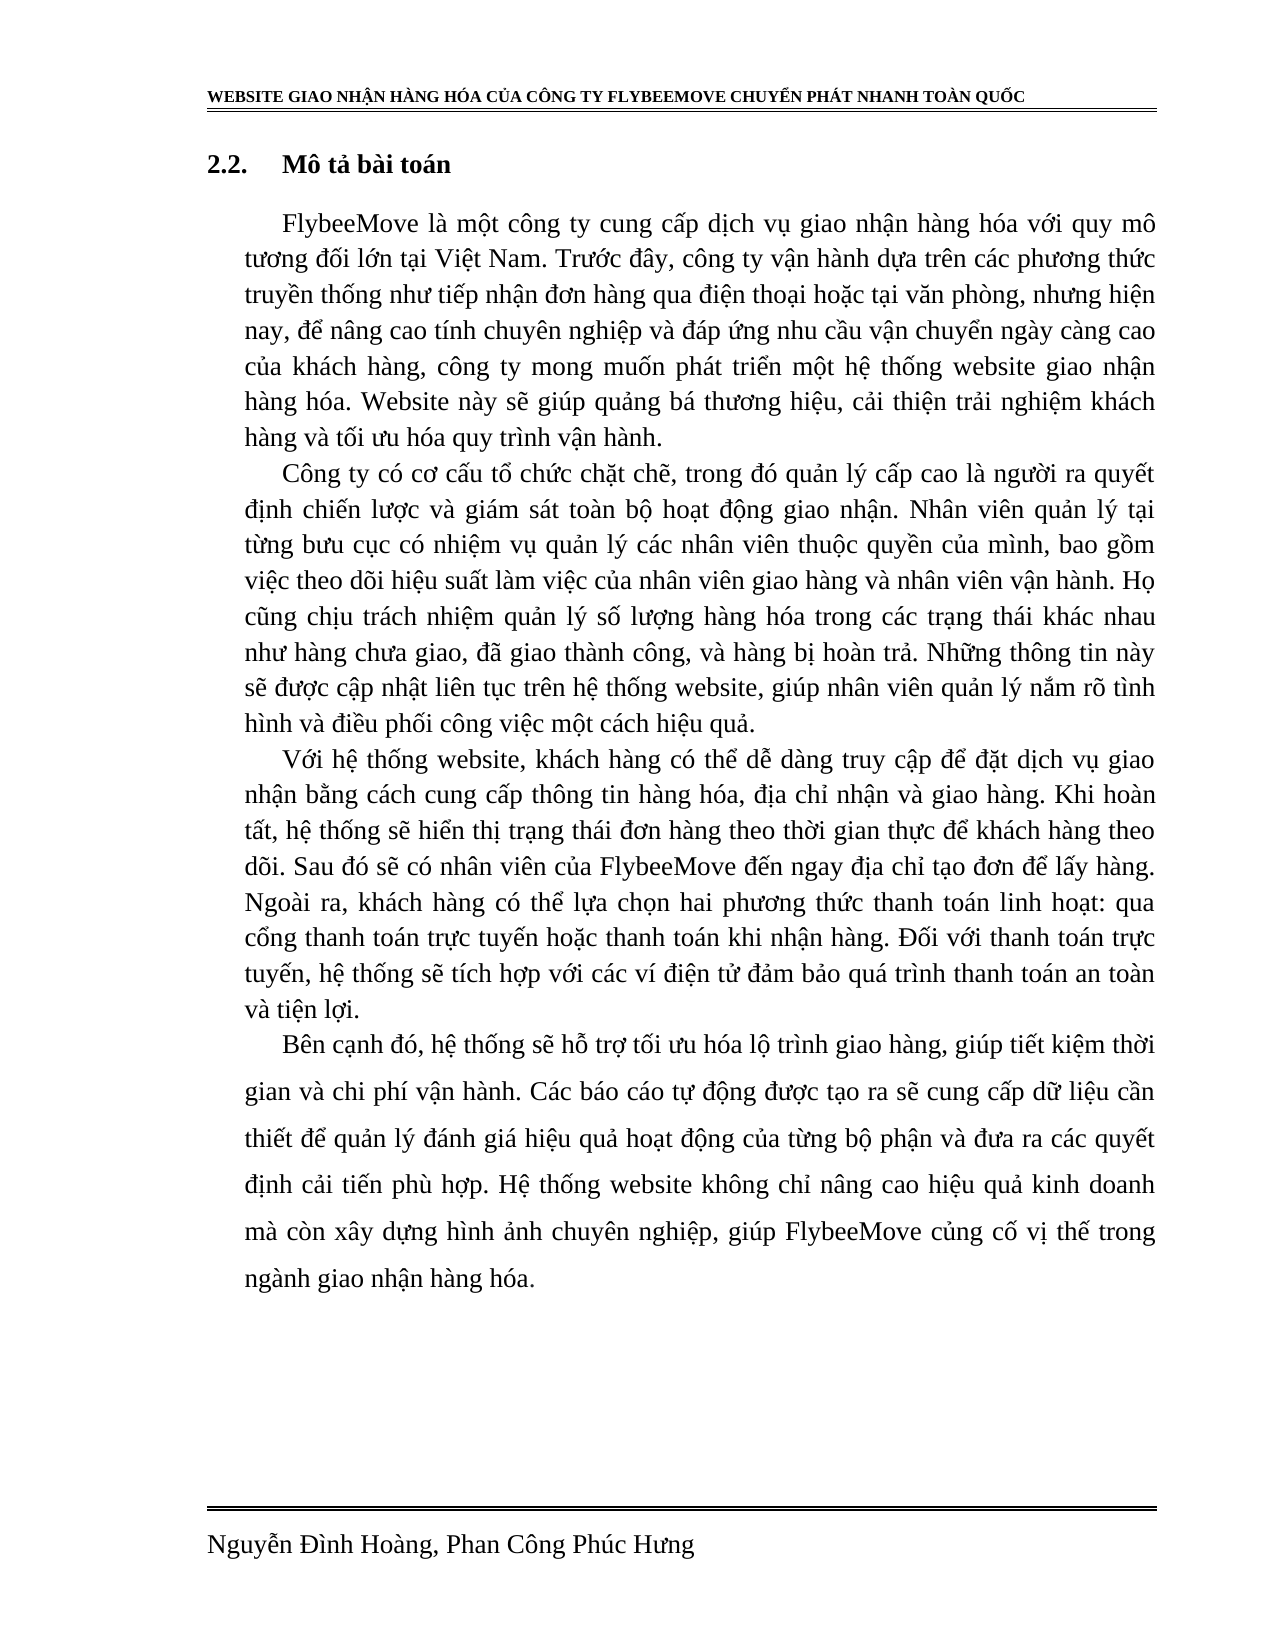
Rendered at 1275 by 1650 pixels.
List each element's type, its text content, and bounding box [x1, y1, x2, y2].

subtitle Mô tả bài toán [207, 148, 1157, 179]
list Công ty có cơ cấu tổ chức chặt chẽ, trong đó quản lý cấp cao là người ra quyết định chiến lược và giám sát toàn bộ hoạt động giao nhận. Nhân viên quản lý tại từng bưu cục có nhiệm vụ quản lý các nhân viên thuộc quyền của mình, bao gồm việc theo dõi hiệu suất làm việc của nhân viên giao hàng và nhân viên vận hành. Họ cũng chịu trách nhiệm quản lý số lượng hàng hóa trong các trạng thái khác nhau như hàng chưa giao, đã giao thành công, và hàng bị hoàn trả. Những thông tin này sẽ được cập nhật liên tục trên hệ thống website, giúp nhân viên quản lý nắm rõ tình hình và điều phối công việc một cách hiệu quả. [244, 457, 1157, 738]
list FlybeeMove là một công ty cung cấp dịch vụ giao nhận hàng hóa với quy mô tương đối lớn tại Việt Nam. Trước đây, công ty vận hành dựa trên các phương thức truyền thống như tiếp nhận đơn hàng qua điện thoại hoặc tại văn phòng, nhưng hiện nay, để nâng cao tính chuyên nghiệp và đáp ứng nhu cầu vận chuyển ngày càng cao của khách hàng, công ty mong muốn phát triển một hệ thống website giao nhận hàng hóa. Website này sẽ giúp quảng bá thương hiệu, cải thiện trải nghiệm khách hàng và tối ưu hóa quy trình vận hành. [244, 207, 1157, 452]
list Bên cạnh đó, hệ thống sẽ hỗ trợ tối ưu hóa lộ trình giao hàng, giúp tiết kiệm thời gian và chi phí vận hành. Các báo cáo tự động được tạo ra sẽ cung cấp dữ liệu cần thiết để quản lý đánh giá hiệu quả hoạt động của từng bộ phận và đưa ra các quyết định cải tiến phù hợp. Hệ thống website không chỉ nâng cao hiệu quả kinh doanh mà còn xây dựng hình ảnh chuyên nghiệp, giúp FlybeeMove củng cố vị thế trong ngành giao nhận hàng hóa. [244, 1029, 1157, 1293]
list Với hệ thống website, khách hàng có thể dễ dàng truy cập để đặt dịch vụ giao nhận bằng cách cung cấp thông tin hàng hóa, địa chỉ nhận và giao hàng. Khi hoàn tất, hệ thống sẽ hiển thị trạng thái đơn hàng theo thời gian thực để khách hàng theo dõi. Sau đó sẽ có nhân viên của FlybeeMove đến ngay địa chỉ tạo đơn để lấy hàng. Ngoài ra, khách hàng có thể lựa chọn hai phương thức thanh toán linh hoạt: qua cổng thanh toán trực tuyến hoặc thanh toán khi nhận hàng. Đối với thanh toán trực tuyến, hệ thống sẽ tích hợp với các ví điện tử đảm bảo quá trình thanh toán an toàn và tiện lợi. [244, 743, 1157, 1024]
